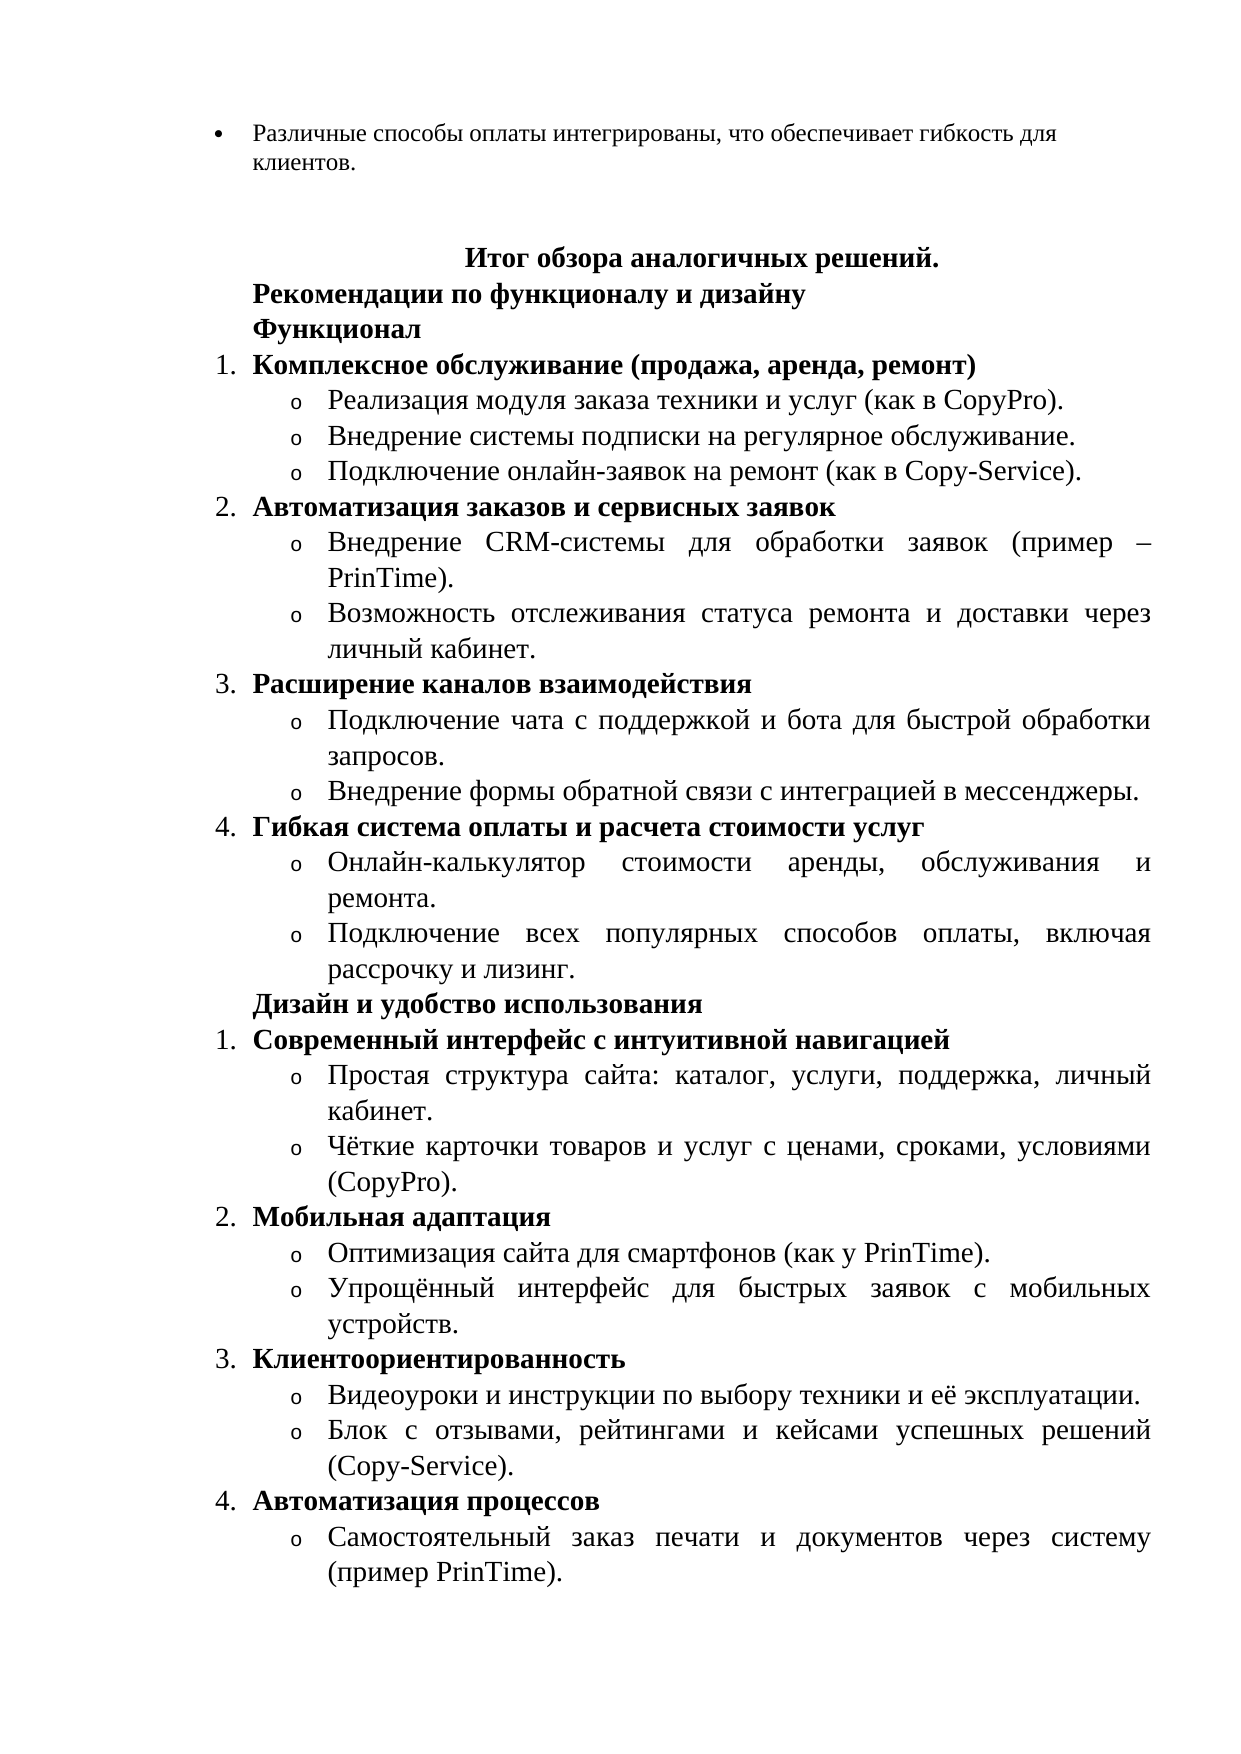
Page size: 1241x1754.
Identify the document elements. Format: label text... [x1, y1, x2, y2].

list Мобильная адаптация [215, 1199, 1152, 1233]
list Клиентоориентированность [215, 1341, 1152, 1375]
list Самостоятельный заказ печати и документов через систему (пример PrinTime). [290, 1519, 1152, 1588]
list Дизайн и удобство использования [252, 986, 1152, 1020]
list Автоматизация заказов и сервисных заявок [215, 489, 1152, 522]
list Рекомендации по функционалу и дизайну [252, 276, 1152, 309]
list Автоматизация процессов [215, 1483, 1152, 1517]
list Онлайн-калькулятор стоимости аренды, обслуживания и ремонта. [290, 844, 1152, 913]
list Блок с отзывами, рейтингами и кейсами успешных решений (Copy-Service). [290, 1412, 1152, 1482]
list Внедрение CRM-системы для обработки заявок (пример – PrinTime). [290, 524, 1152, 593]
list Упрощённый интерфейс для быстрых заявок с мобильных устройств. [290, 1270, 1152, 1339]
list Комплексное обслуживание (продажа, аренда, ремонт) [215, 347, 1152, 380]
list Оптимизация сайта для смартфонов (как у PrinTime). [290, 1235, 1152, 1268]
list Подключение всех популярных способов оплаты, включая рассрочку и лизинг. [290, 915, 1152, 984]
list Расширение каналов взаимодействия [215, 667, 1152, 700]
list Внедрение формы обратной связи с интеграцией в мессенджеры. [290, 773, 1152, 807]
list Современный интерфейс с интуитивной навигацией [215, 1022, 1152, 1055]
list Простая структура сайта: каталог, услуги, поддержка, личный кабинет. [290, 1057, 1152, 1126]
list Подключение чата с поддержкой и бота для быстрой обработки запросов. [290, 702, 1152, 771]
list Внедрение системы подписки на регулярное обслуживание. [290, 418, 1152, 451]
list Возможность отслеживания статуса ремонта и доставки через личный кабинет. [290, 596, 1152, 664]
list Чёткие карточки товаров и услуг с ценами, сроками, условиями (CopyPro). [290, 1128, 1152, 1197]
list Видеоуроки и инструкции по выбору техники и её эксплуатации. [290, 1377, 1152, 1411]
list Итог обзора аналогичных решений. [252, 240, 1152, 274]
list Функционал [252, 311, 1152, 345]
list Подключение онлайн-заявок на ремонт (как в Copy-Service). [290, 453, 1152, 487]
list Реализация модуля заказа техники и услуг (как в CopyPro). [290, 382, 1152, 416]
list Различные способы оплаты интегрированы, что обеспечивает гибкость для клиентов. [215, 118, 1152, 176]
list Гибкая система оплаты и расчета стоимости услуг [215, 809, 1152, 842]
